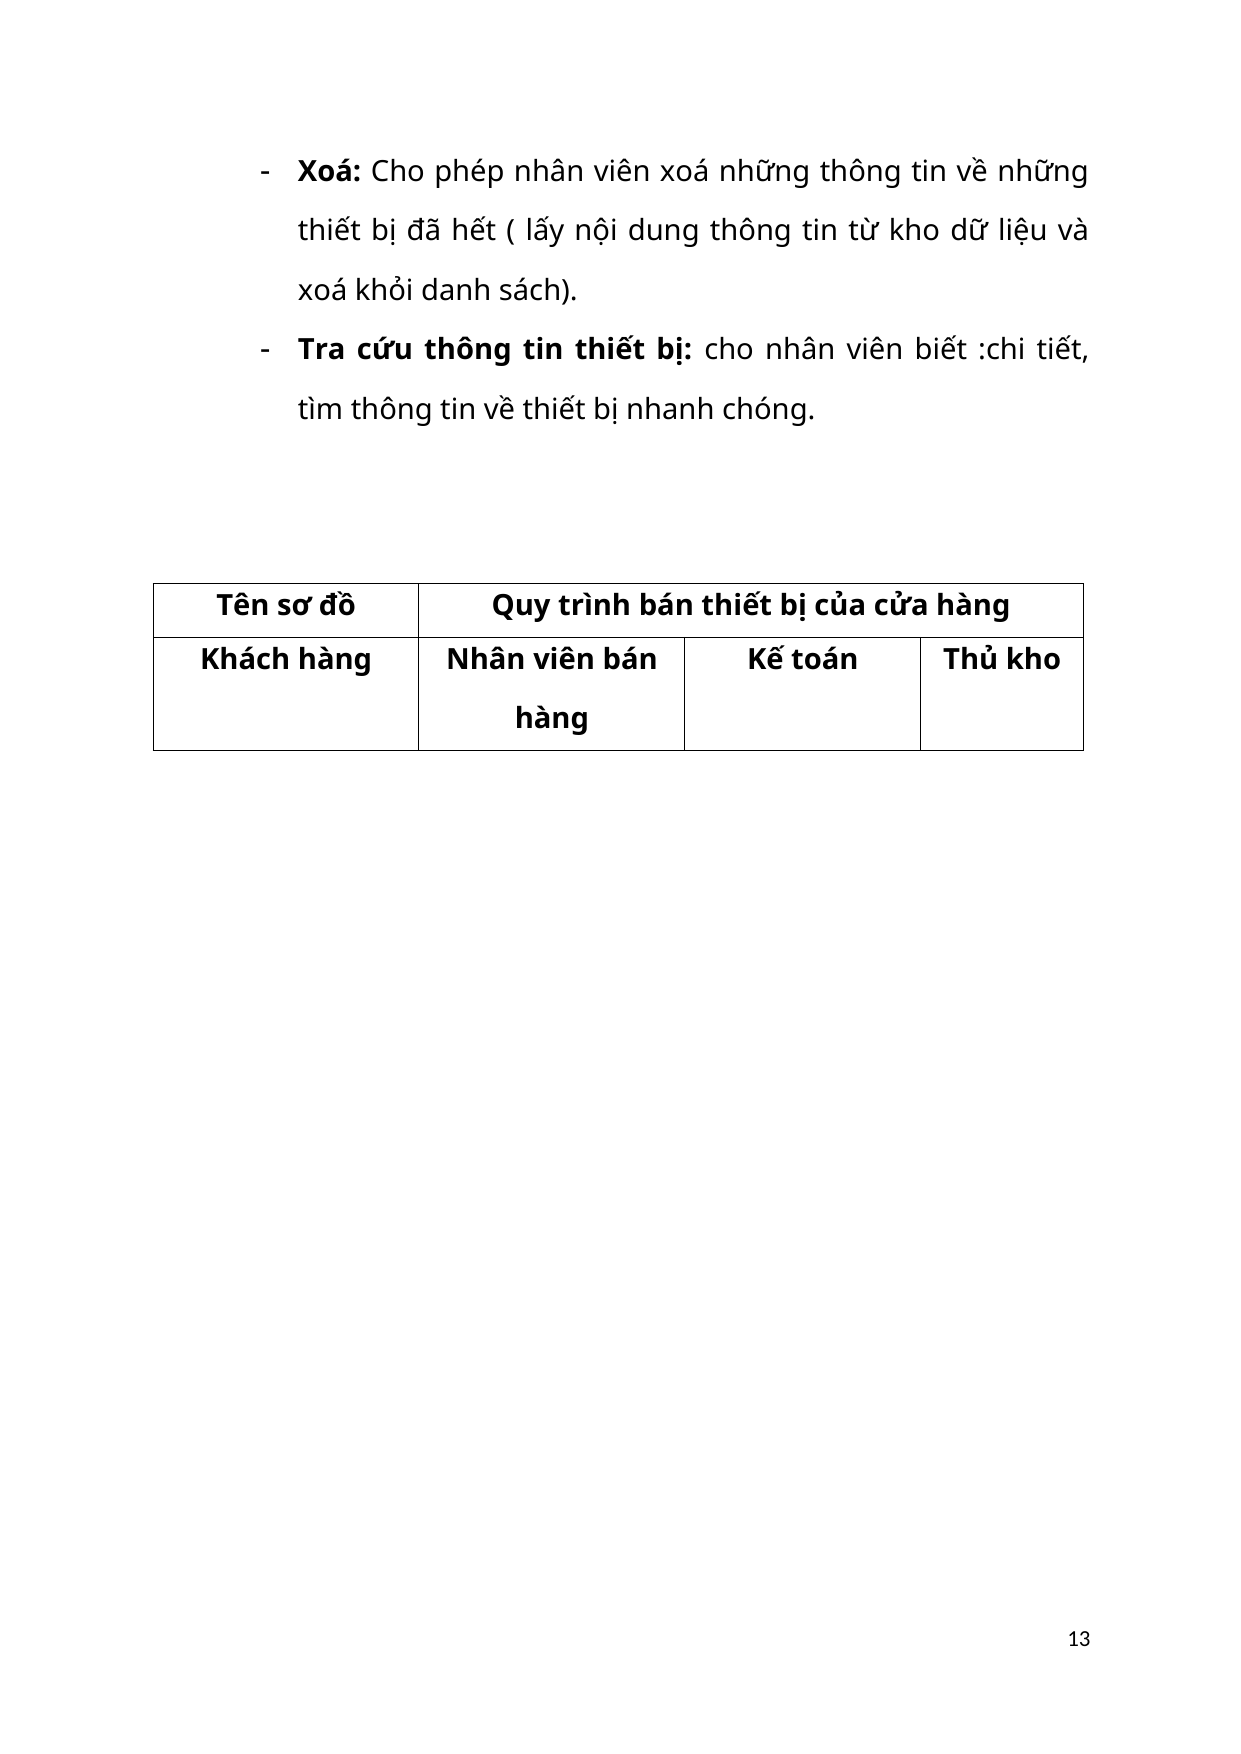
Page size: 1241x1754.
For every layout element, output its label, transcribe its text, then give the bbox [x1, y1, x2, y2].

table_cell Nhân viên bán hàng [419, 638, 684, 750]
table_cell Khách hàng [154, 638, 418, 750]
list Tra cứu thông tin thiết bị: cho nhân viên biết :chi tiết, tìm thông tin về thiết bị nhanh chóng. [260, 328, 1090, 428]
table_cell Thủ kho [921, 638, 1083, 750]
table_header Quy trình bán thiết bị của cửa hàng [419, 584, 1083, 637]
table_header Tên sơ đồ [154, 584, 418, 637]
table_cell Kế toán [685, 638, 920, 750]
list Xoá: Cho phép nhân viên xoá những thông tin về những thiết bị đã hết ( lấy nội dung thông tin từ kho dữ liệu và xoá khỏi danh sách). [260, 150, 1090, 309]
